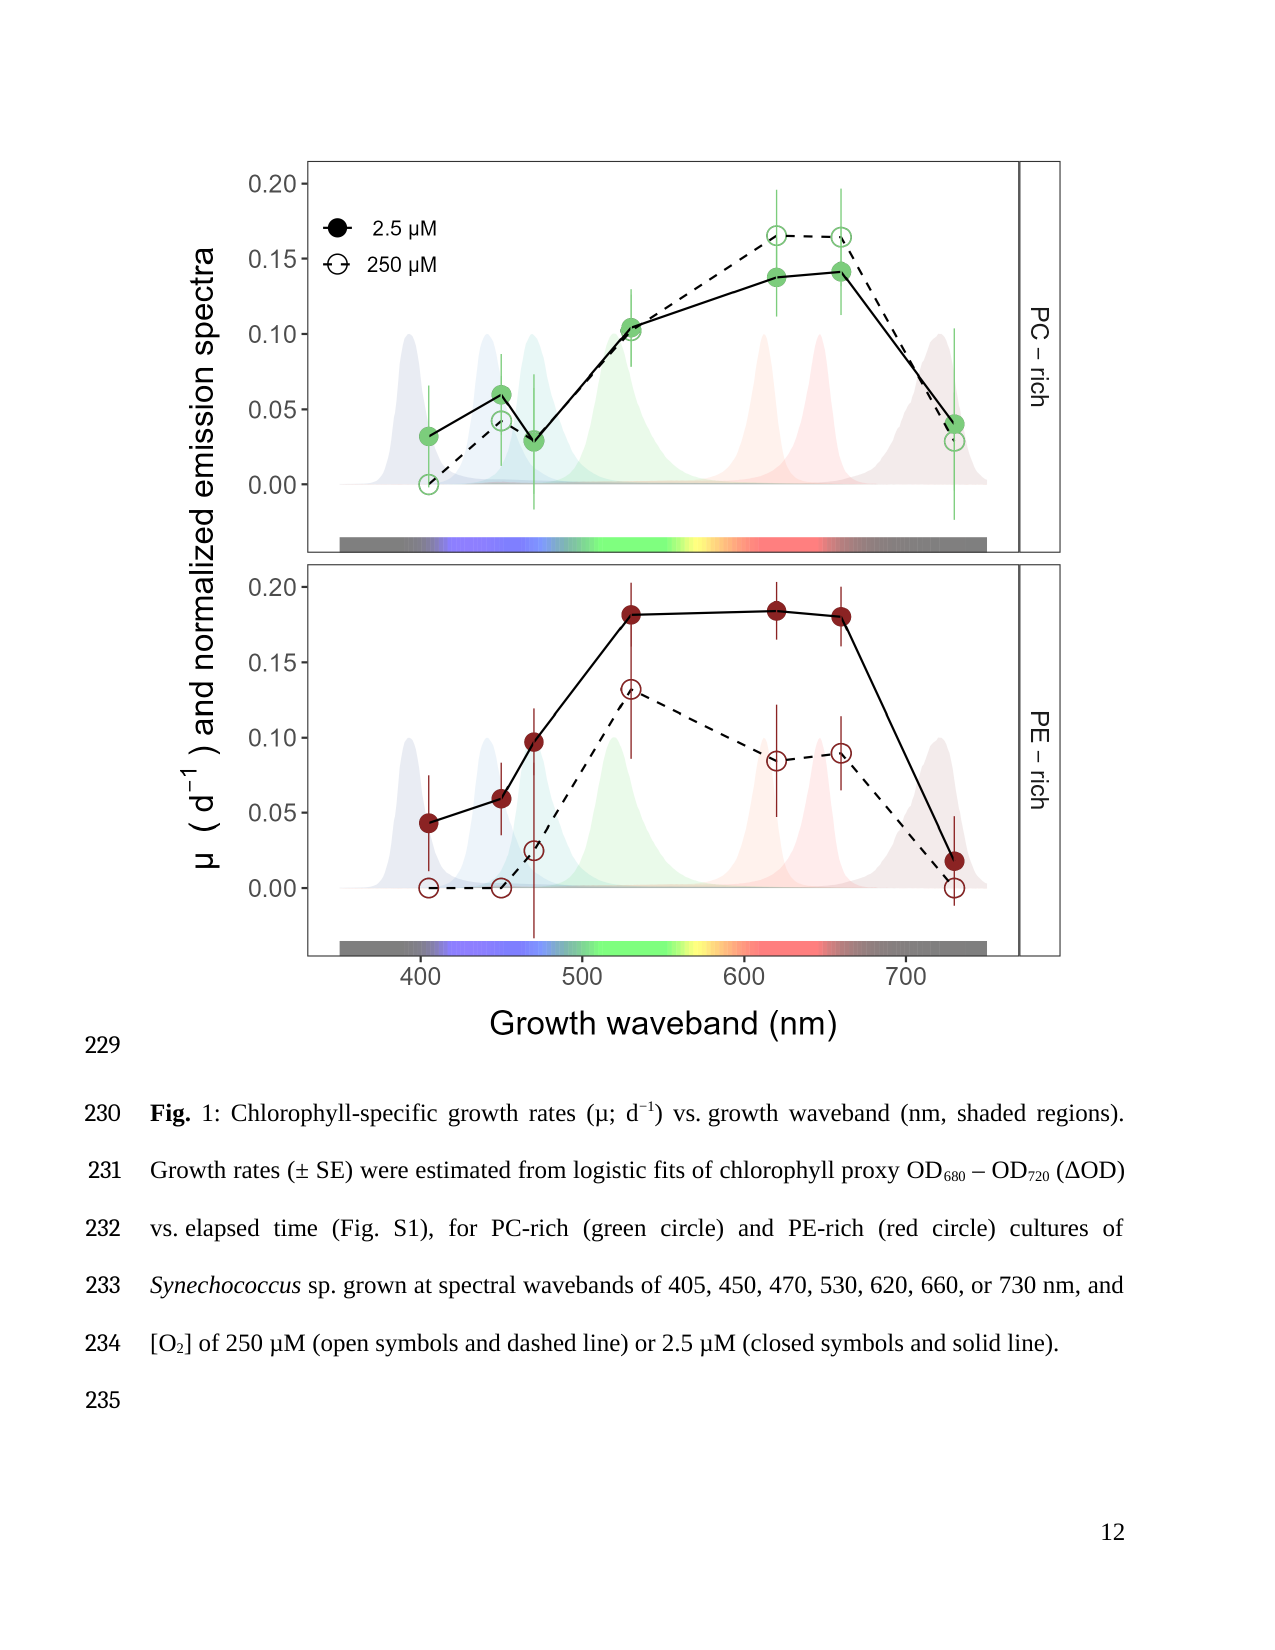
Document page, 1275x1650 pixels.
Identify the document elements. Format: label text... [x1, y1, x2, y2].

picture [168, 150, 1072, 1053]
text Fig. 1: Chlorophyll-specific growth rates (µ; d−1) vs. growth waveband (nm, shaded regions). Growth rates (± SE) were estimated from logistic fits of chlorophyll proxy OD680 – OD720 (ΔOD) vs. elapsed time (Fig. S1), for PC-rich (green circle) and PE-rich (red circle) cultures of Synechococcus sp. grown at spectral wavebands of 405, 450, 470, 530, 620, 660, or 730 nm, and [O2] of 250 µM (open symbols and dashed line) or 2.5 µM (closed symbols and solid line). [150, 1098, 1125, 1357]
